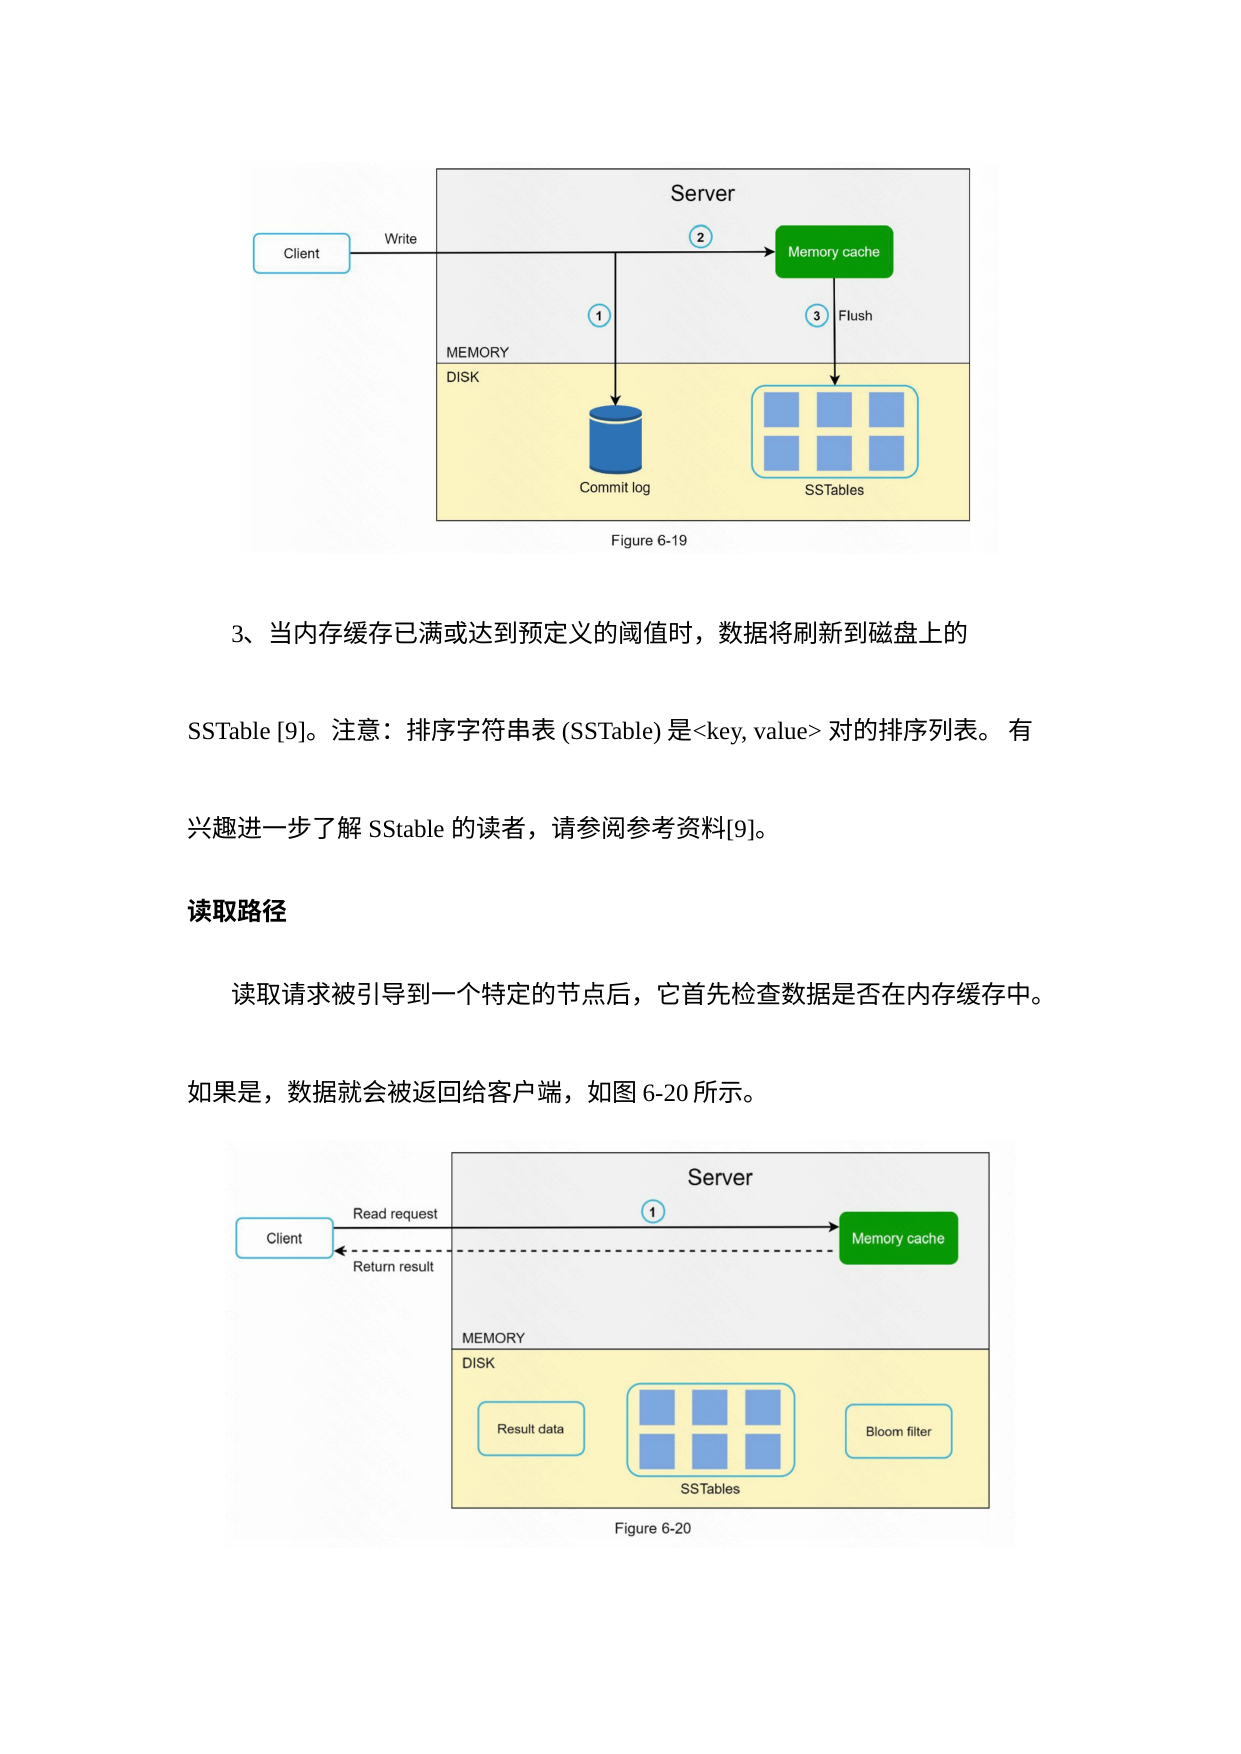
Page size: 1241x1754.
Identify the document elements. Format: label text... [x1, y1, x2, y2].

text 3、当内存缓存已满或达到预定义的阈值时，数据将刷新到磁盘上的 SSTable [9]。注意：排序字符串表 (SSTable) 是<key, value> 对的排序列表。 有兴趣进一步了解 SStable 的读者，请参阅参考资料[9]。 [187, 599, 1053, 859]
picture [241, 162, 999, 554]
text 读取请求被引导到一个特定的节点后，它首先检查数据是否在内存缓存中。如果是，数据就会被返回给客户端，如图6-20所示。 [187, 960, 1053, 1123]
picture [225, 1140, 1016, 1548]
subtitle 读取路径 [187, 877, 1053, 942]
